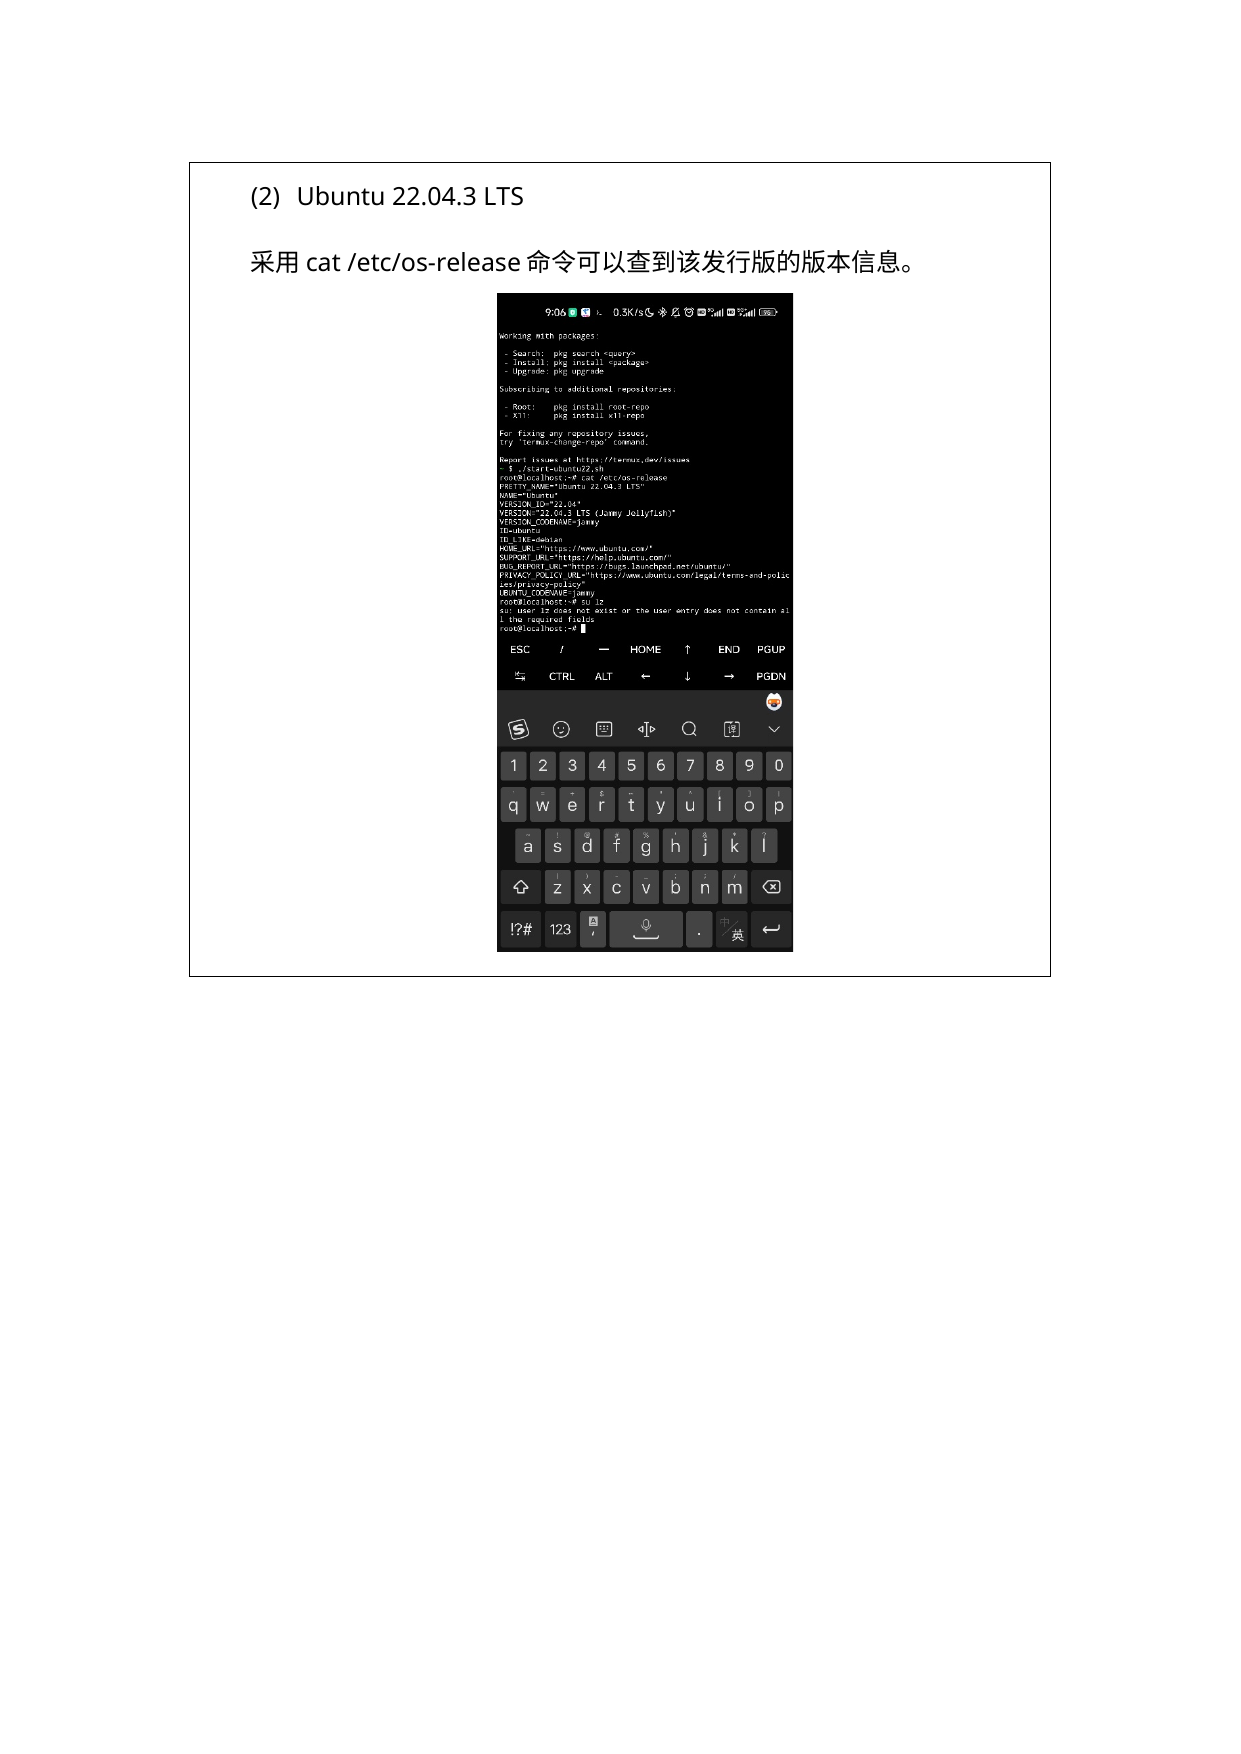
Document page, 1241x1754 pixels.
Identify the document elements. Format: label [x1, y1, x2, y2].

picture [497, 293, 794, 952]
table_cell [190, 163, 1050, 976]
